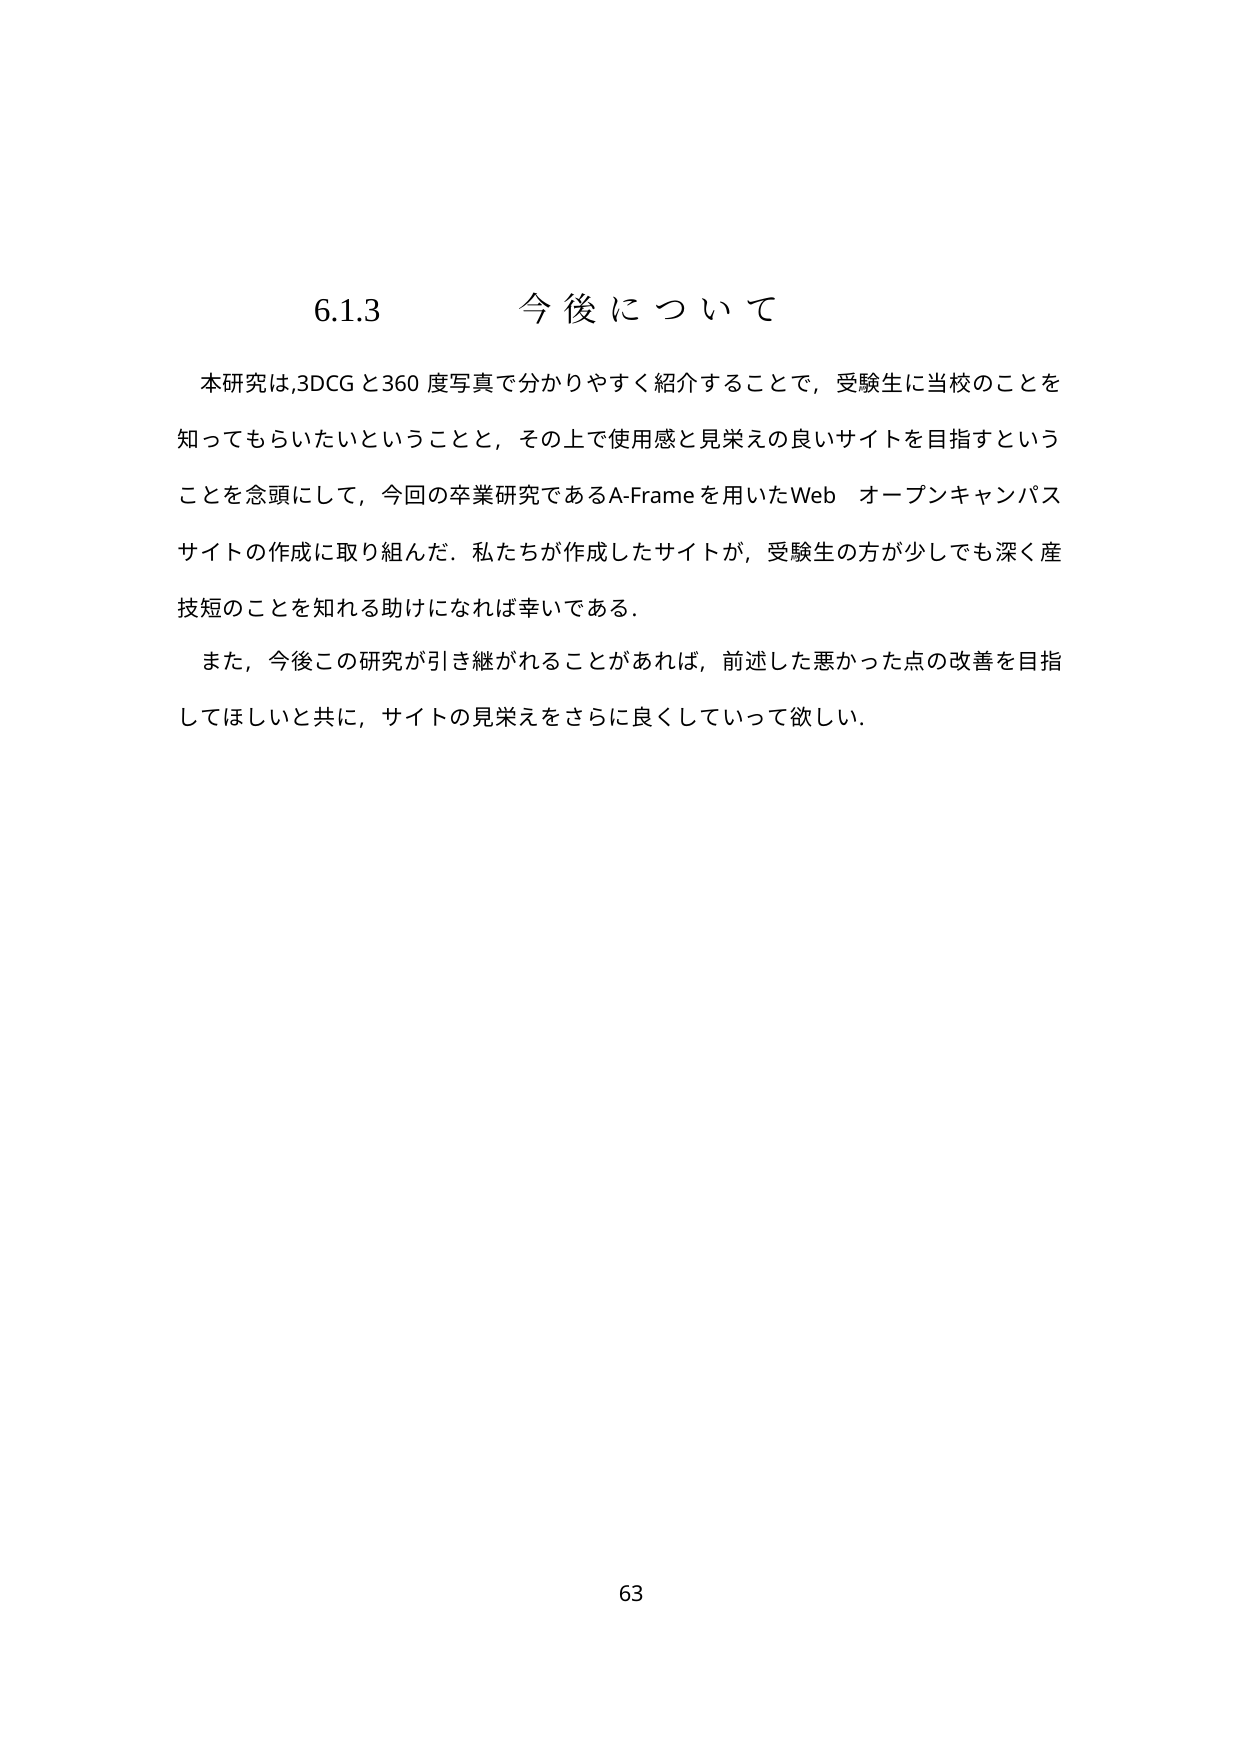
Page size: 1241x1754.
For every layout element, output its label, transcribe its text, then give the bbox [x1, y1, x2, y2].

text 本研究は,3DCGと360度写真で分かりやすく紹介することで,受験生に当校のことを知ってもらいたいということと,その上で使用感と見栄えの良いサイトを目指すということを念頭にして,今回の卒業研究であるA-Frameを用いたWebオープンキャンパスサイトの作成に取り組んだ.私たちが作成したサイトが,受験生の方が少しでも深く産技短のことを知れる助けになれば幸いである. [177, 363, 1063, 625]
subtitle 今後について [310, 269, 1063, 344]
text また,今後この研究が引き継がれることがあれば,前述した悪かった点の改善を目指してほしいと共に,サイトの見栄えをさらに良くしていって欲しい. [177, 641, 1063, 735]
